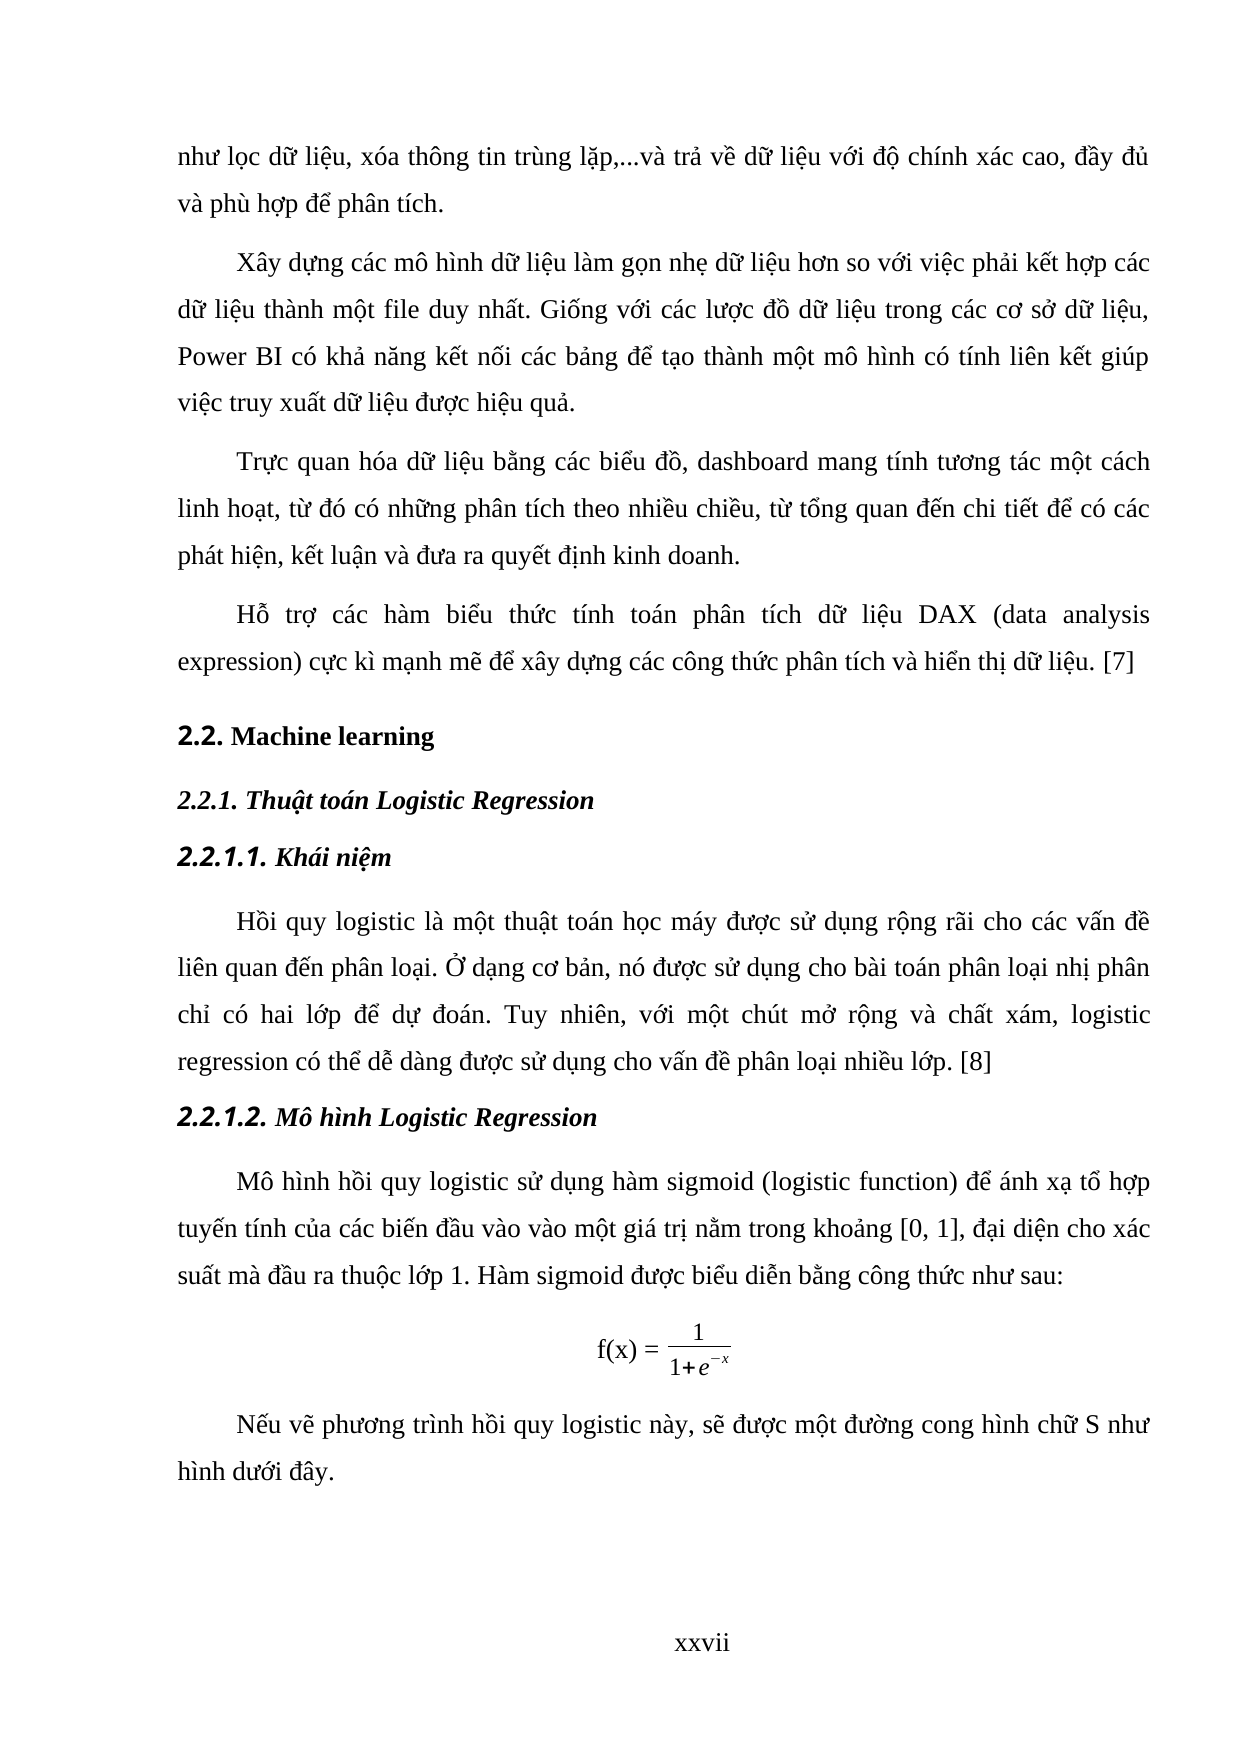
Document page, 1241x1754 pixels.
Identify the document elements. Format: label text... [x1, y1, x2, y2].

text Nếu vẽ phương trình hồi quy logistic này, sẽ được một đường cong hình chữ S như hình dưới đây. [177, 1408, 1152, 1486]
subtitle Machine learning [177, 716, 1152, 753]
subtitle Khái niệm [177, 837, 1152, 874]
text Trực quan hóa dữ liệu bằng các biểu đồ, dashboard mang tính tương tác một cách linh hoạt, từ đó có những phân tích theo nhiều chiều, từ tổng quan đến chi tiết để có các phát hiện, kết luận và đưa ra quyết định kinh doanh. [177, 445, 1152, 570]
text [177, 140, 1152, 218]
text Hồi quy logistic là một thuật toán học máy được sử dụng rộng rãi cho các vấn đề liên quan đến phân loại. Ở dạng cơ bản, nó được sử dụng cho bài toán phân loại nhị phân chỉ có hai lớp để dự đoán. Tuy nhiên, với một chút mở rộng và chất xám, logistic regression có thể dễ dàng được sử dụng cho vấn đề phân loại nhiều lớp. [177, 905, 1152, 1076]
text Hỗ trợ các hàm biểu thức tính toán phân tích dữ liệu DAX (data analysis expression) cực kì mạnh mẽ để xây dựng các công thức phân tích và hiển thị dữ liệu. [177, 598, 1152, 676]
subtitle Thuật toán Logistic Regression [177, 784, 1152, 815]
text Mô hình hồi quy logistic sử dụng hàm sigmoid (logistic function) để ánh xạ tổ hợp tuyến tính của các biến đầu vào vào một giá trị nằm trong khoảng [0, 1], đại diện cho xác suất mà đầu ra thuộc lớp 1. Hàm sigmoid được biểu diễn bằng công thức như sau: [177, 1166, 1152, 1290]
text Xây dựng các mô hình dữ liệu làm gọn nhẹ dữ liệu hơn so với việc phải kết hợp các dữ liệu thành một file duy nhất. Giống với các lược đồ dữ liệu trong các cơ sở dữ liệu, Power BI có khả năng kết nối các bảng để tạo thành một mô hình có tính liên kết giúp việc truy xuất dữ liệu được hiệu quả. [177, 246, 1152, 417]
subtitle Mô hình Logistic Regression [177, 1098, 1152, 1134]
text f(x) = [177, 1318, 1152, 1381]
